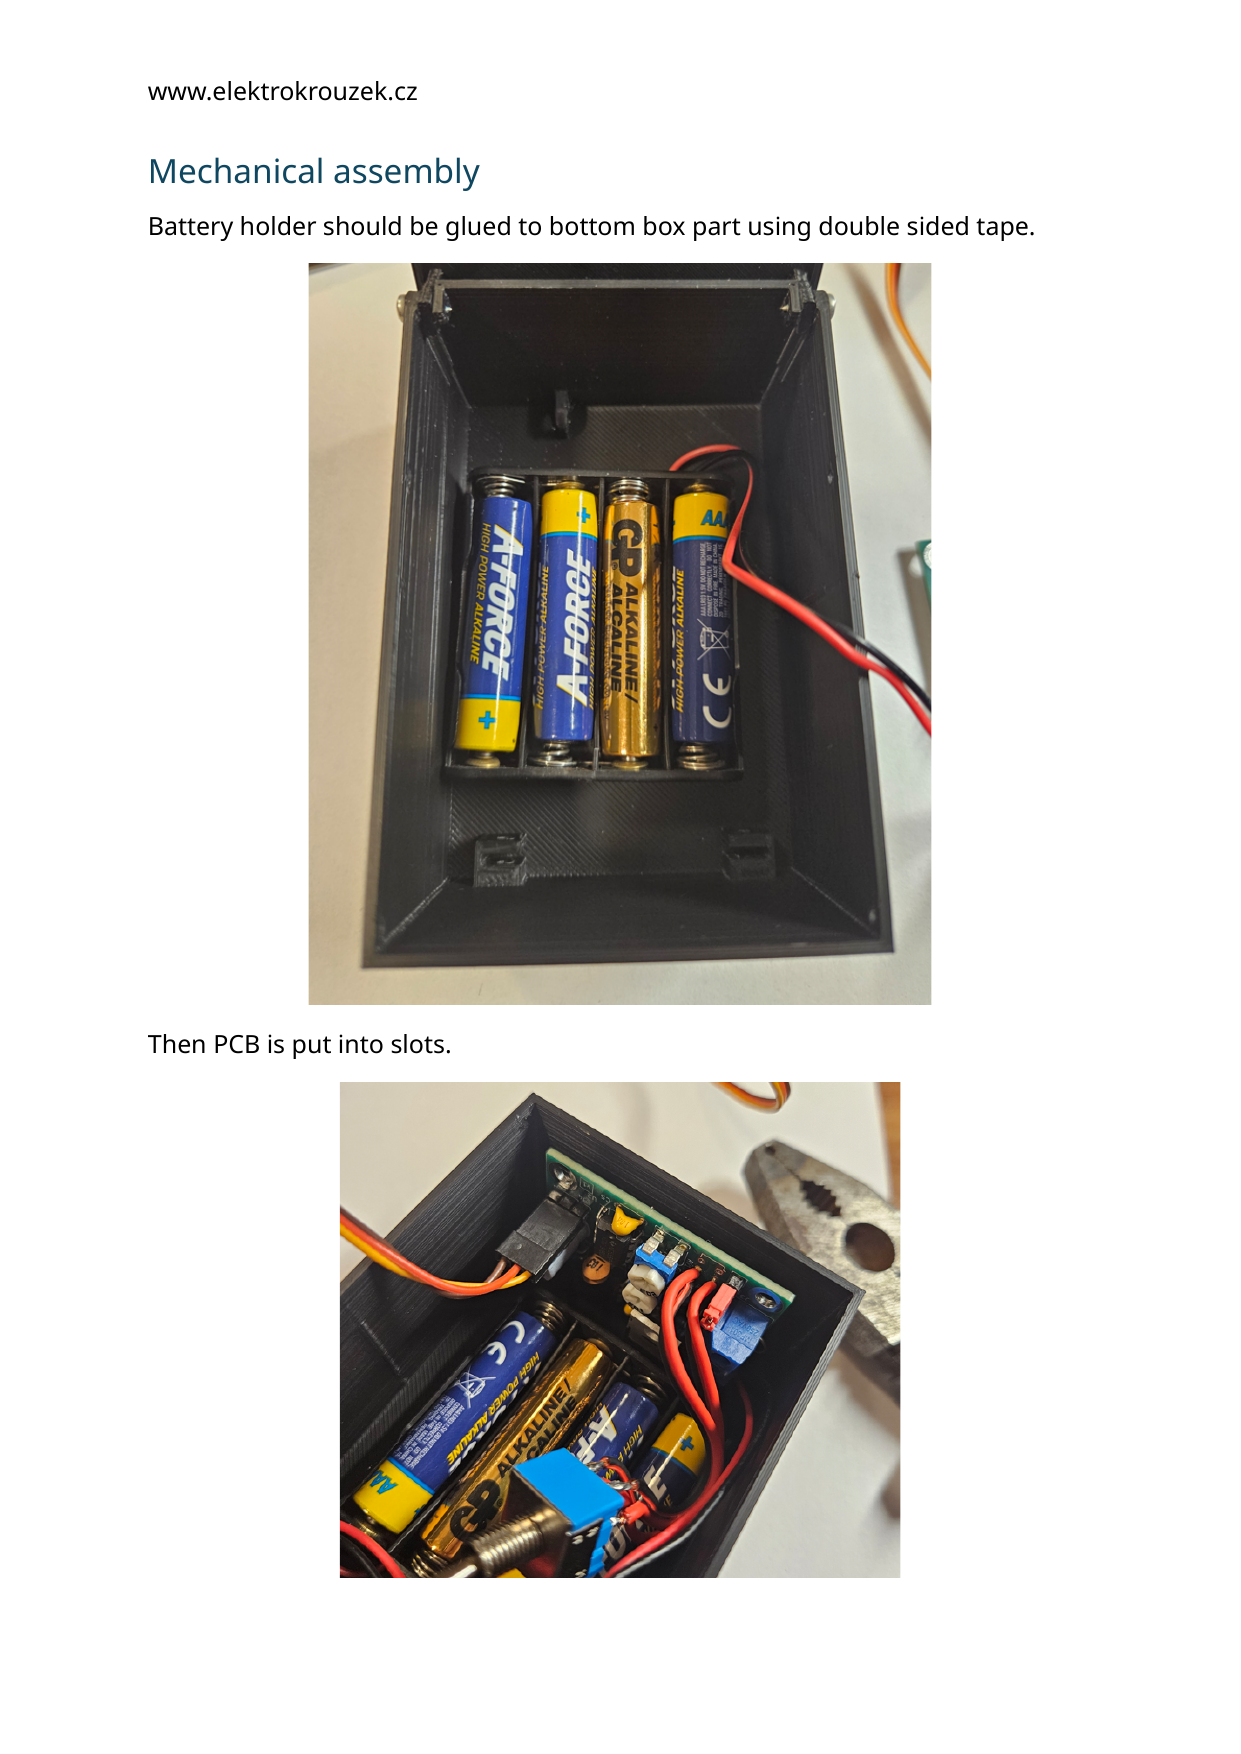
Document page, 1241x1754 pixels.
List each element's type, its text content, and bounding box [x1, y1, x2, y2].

subtitle Mechanical assembly [148, 148, 1093, 193]
text Then PCB is put into slots. [148, 1026, 1093, 1060]
picture [308, 263, 932, 1005]
picture [339, 1082, 901, 1578]
text Battery holder should be glued to bottom box part using double sided tape. [148, 208, 1093, 242]
